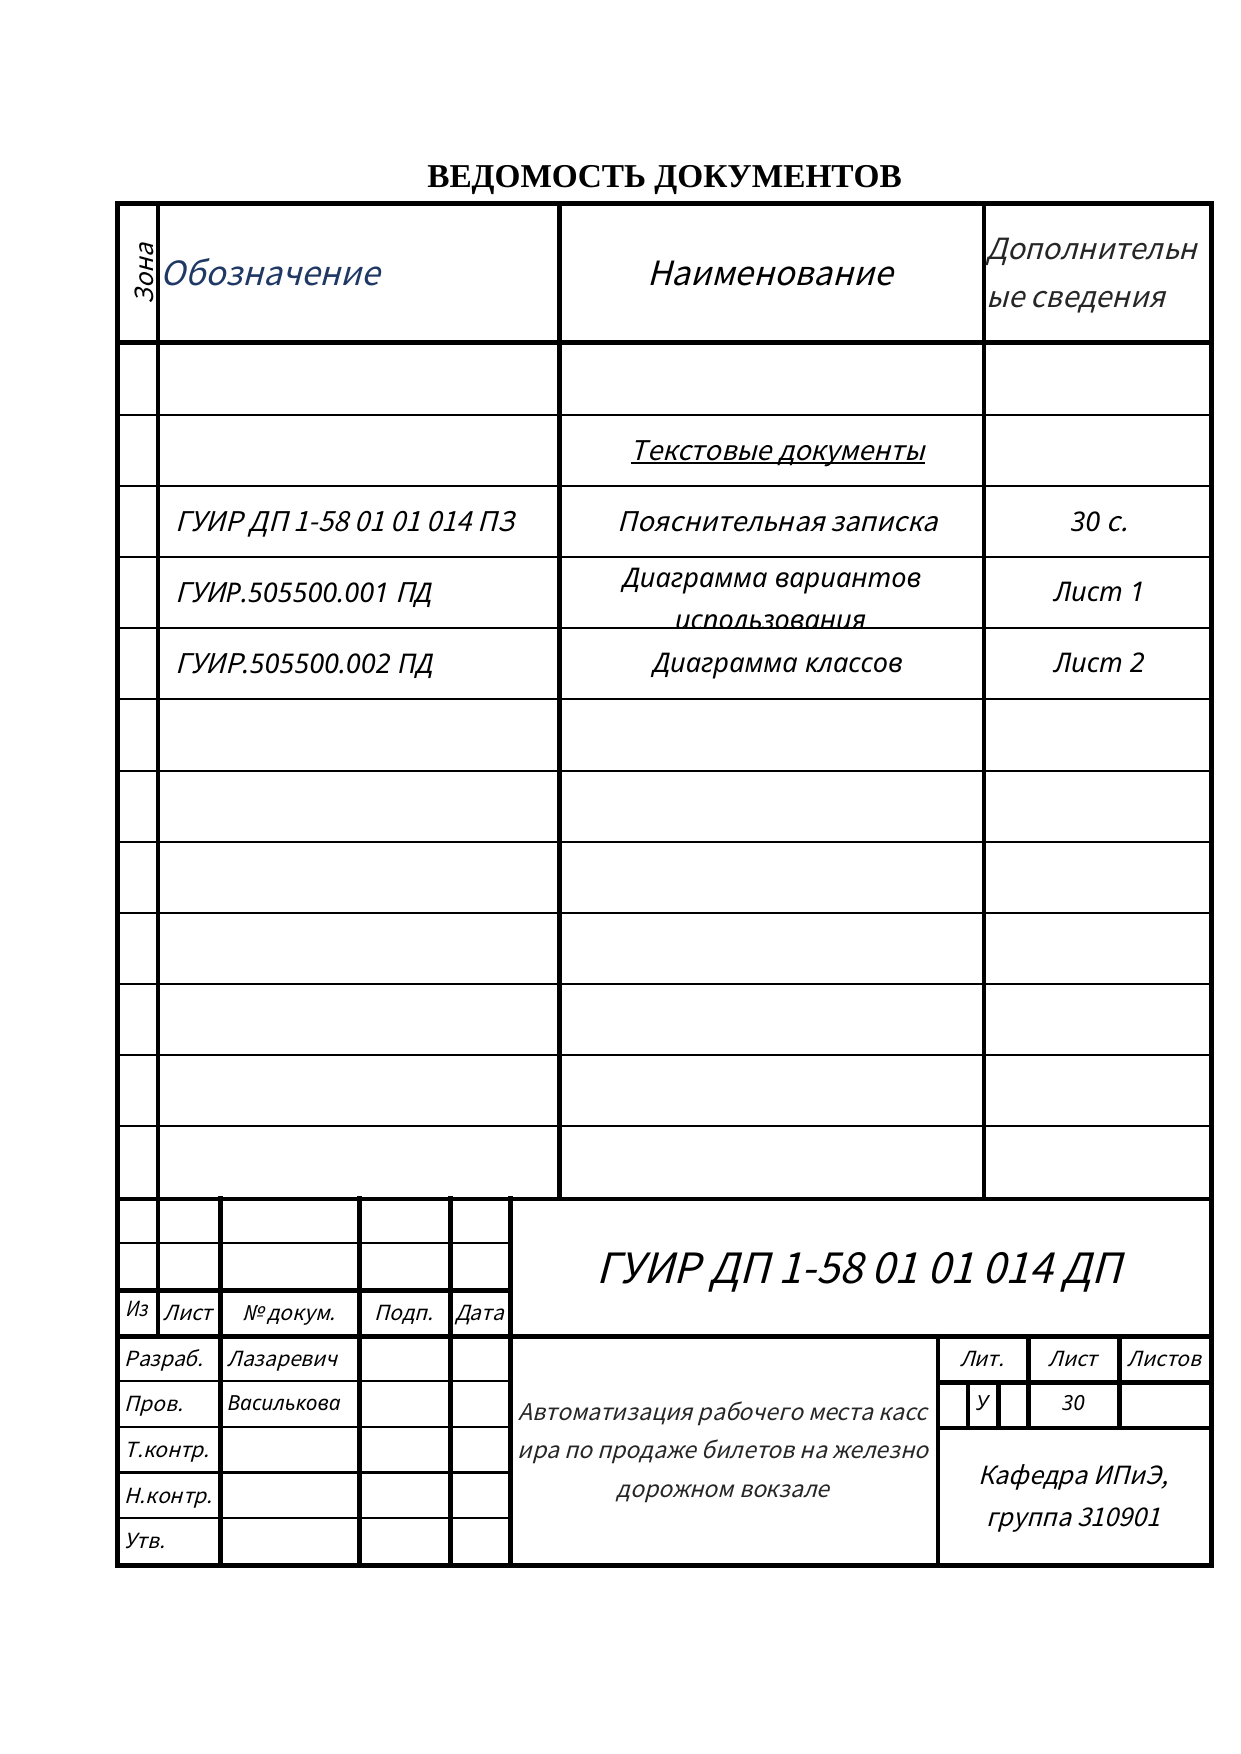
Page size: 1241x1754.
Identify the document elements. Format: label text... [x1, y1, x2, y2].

table_cell [223, 1201, 357, 1242]
table_cell ГУИР.505500.001 ПД [160, 558, 557, 627]
table_cell [120, 558, 156, 627]
table_cell ГУИР.505500.002 ПД [160, 629, 557, 698]
table_cell [453, 1339, 508, 1380]
table_cell [562, 345, 982, 414]
table_cell [453, 1382, 508, 1426]
table_cell Листов [1122, 1339, 1209, 1380]
table_cell [120, 985, 156, 1054]
table_cell № докум. [223, 1293, 357, 1334]
table_cell [362, 1474, 448, 1517]
table_cell Лист 2 [986, 629, 1209, 698]
table_cell Утв. [120, 1519, 218, 1563]
table_cell [160, 1056, 557, 1125]
table_cell [120, 1127, 156, 1196]
table_cell 30 [1031, 1385, 1117, 1426]
table_cell [562, 843, 982, 912]
table_cell Лазаревич [223, 1339, 357, 1380]
table_cell [120, 914, 156, 983]
table_cell [160, 1201, 218, 1242]
table_cell [120, 843, 156, 912]
table_cell [120, 700, 156, 769]
table_cell [1122, 1385, 1209, 1426]
table_cell [223, 1474, 357, 1517]
table_cell Т.контр. [120, 1428, 218, 1471]
table_cell Изм. [120, 1293, 156, 1334]
table_cell [940, 1385, 966, 1426]
table_cell [160, 985, 557, 1054]
table_cell Диаграмма вариантов использования [562, 558, 982, 627]
table_cell [362, 1339, 448, 1380]
table_cell [1001, 1385, 1026, 1426]
table_cell [223, 1519, 357, 1563]
table_cell [453, 1244, 508, 1288]
table_cell [362, 1244, 448, 1288]
table_header Зона [120, 206, 156, 340]
table_cell 30 с. [986, 487, 1209, 556]
table_cell [986, 914, 1209, 983]
table_cell [362, 1382, 448, 1426]
table_cell [120, 1244, 156, 1288]
table_cell Текстовые документы [562, 416, 982, 485]
table_cell [986, 843, 1209, 912]
table_cell [453, 1201, 508, 1242]
table_cell [160, 345, 557, 414]
table_cell [160, 772, 557, 841]
table_cell [986, 345, 1209, 414]
table_cell [986, 700, 1209, 769]
table_cell [362, 1519, 448, 1563]
table_cell [120, 1056, 156, 1125]
table_cell Подп. [362, 1293, 448, 1334]
table_cell [120, 416, 156, 485]
table_cell [160, 700, 557, 769]
table_cell [986, 416, 1209, 485]
table_cell [986, 1127, 1209, 1196]
table_cell Лист [160, 1293, 218, 1334]
table_cell ГУИР ДП 1-58 01 01 014 ПЗ [160, 487, 557, 556]
table_header Обозначение [160, 206, 557, 340]
table_cell У [970, 1385, 996, 1426]
table_cell Лит. [940, 1339, 1026, 1380]
table_cell [120, 629, 156, 698]
table_cell [453, 1474, 508, 1517]
table_header Дополнительные сведения [986, 206, 1209, 340]
table_cell [986, 985, 1209, 1054]
table_cell [562, 700, 982, 769]
table_cell [160, 914, 557, 983]
table_cell [120, 772, 156, 841]
table_cell Разраб. [120, 1339, 218, 1380]
table_cell ГУИР ДП 1-58 01 01 014 ДП [513, 1201, 1209, 1334]
table_cell [223, 1428, 357, 1471]
table_cell [562, 914, 982, 983]
table_cell Лист [1031, 1339, 1117, 1380]
table_cell [160, 1244, 218, 1288]
table_cell Автоматизация рабочего места кассира по продаже билетов на железнодорожном вокзале [513, 1339, 936, 1563]
table_cell [562, 1056, 982, 1125]
table_cell [120, 345, 156, 414]
text ВЕДОМОСТЬ ДОКУМЕНТОВ [177, 157, 1152, 195]
table_cell [223, 1244, 357, 1288]
table_cell Пояснительная записка [562, 487, 982, 556]
table_cell Дата [453, 1293, 508, 1334]
table_cell Василькова [223, 1382, 357, 1426]
table_cell [120, 487, 156, 556]
table_header Наименование [562, 206, 982, 340]
table_cell [562, 985, 982, 1054]
table_cell [986, 772, 1209, 841]
table_cell [120, 1201, 156, 1242]
table_cell [453, 1519, 508, 1563]
table_cell [562, 772, 982, 841]
table_cell [160, 1127, 557, 1196]
table_cell [562, 1127, 982, 1196]
table_cell Кафедра ИПиЭ, группа 310901 [940, 1430, 1209, 1563]
table_cell [362, 1428, 448, 1471]
table_cell [160, 416, 557, 485]
table_cell Н.контр. [120, 1474, 218, 1517]
table_cell [160, 843, 557, 912]
table_cell Пров. [120, 1382, 218, 1426]
table_cell Диаграмма классов [562, 629, 982, 698]
table_cell [362, 1201, 448, 1242]
table_cell [453, 1428, 508, 1471]
table_cell [986, 1056, 1209, 1125]
table_cell Лист 1 [986, 558, 1209, 627]
